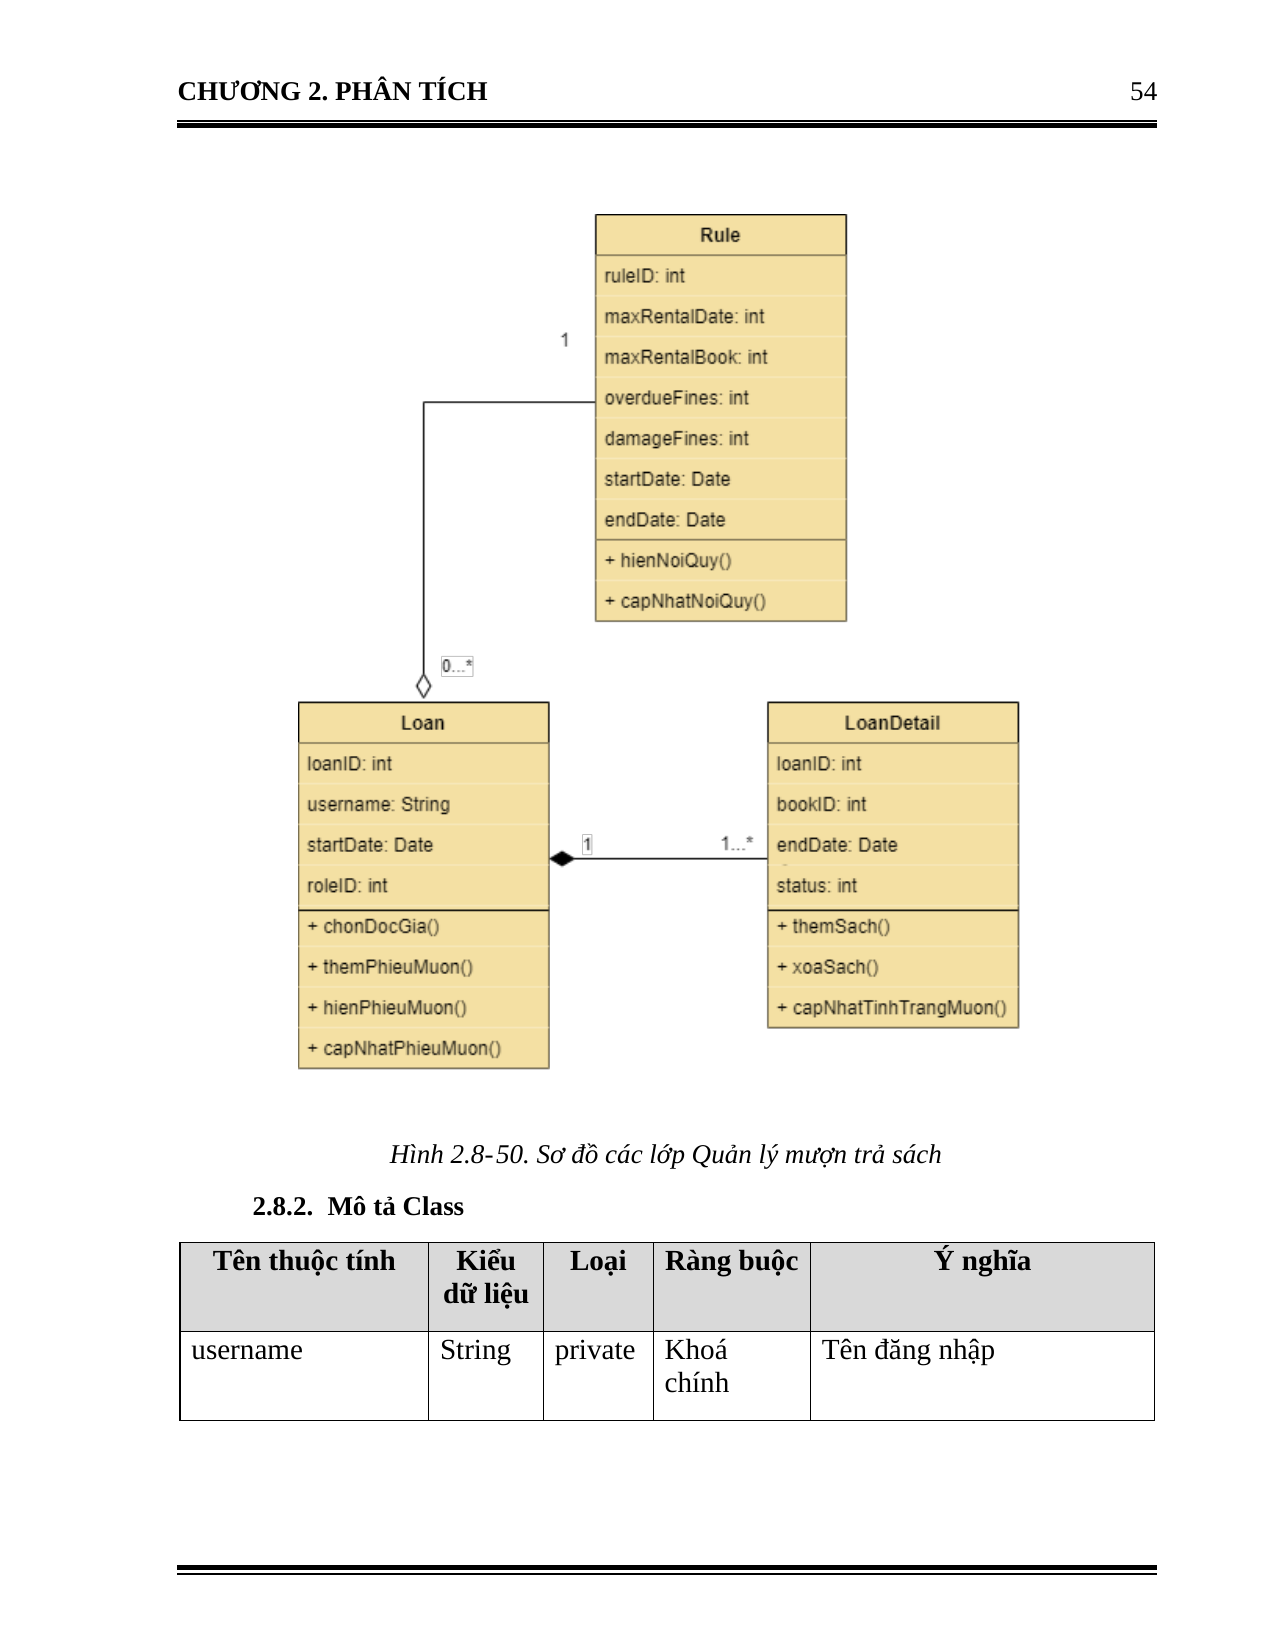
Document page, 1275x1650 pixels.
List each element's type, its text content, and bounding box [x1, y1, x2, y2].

picture [298, 214, 1021, 1074]
table_header Kiểu dữ liệu [429, 1243, 543, 1331]
table_cell username [181, 1332, 428, 1420]
table_header Tên thuộc tính [181, 1243, 428, 1331]
table_header Ý nghĩa [811, 1243, 1154, 1331]
table_header Loại [544, 1243, 653, 1331]
table_cell Khoá chính [654, 1332, 810, 1420]
table_cell Tên đăng nhập [811, 1332, 1154, 1420]
table_cell private [544, 1332, 653, 1420]
subtitle Mô tả Class [252, 1190, 1157, 1221]
table_cell String [429, 1332, 543, 1420]
table_header Ràng buộc [654, 1243, 810, 1331]
